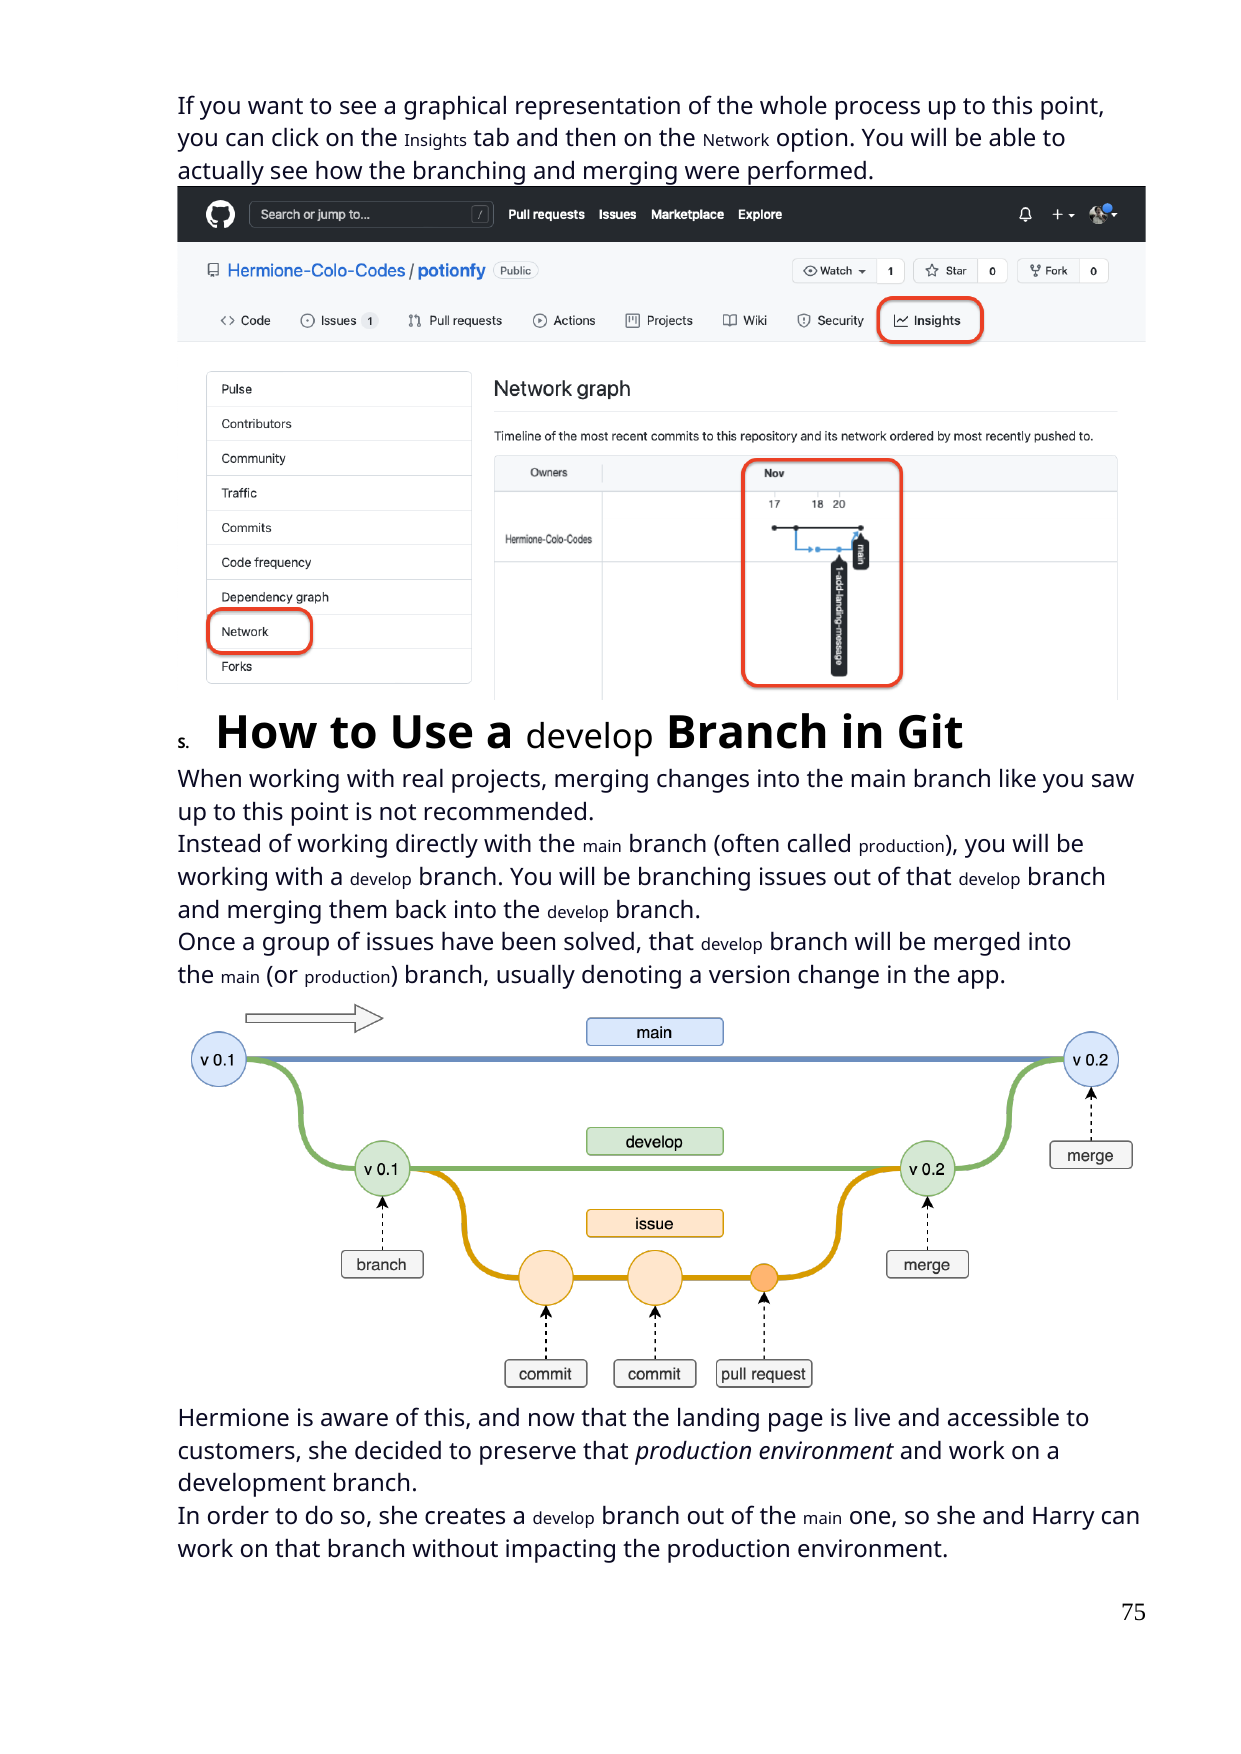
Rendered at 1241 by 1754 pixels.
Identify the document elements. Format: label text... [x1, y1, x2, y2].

text Instead of working directly with the main branch (often called production), you will be working with a develop branch. You will be branching issues out of that develop branch and merging them back into the develop branch. [177, 827, 1146, 925]
picture [177, 186, 1146, 700]
text In order to do so, she creates a develop branch out of the main one, so she and Harry can work on that branch without impacting the production environment. [177, 1499, 1146, 1564]
text When working with real projects, merging changes into the main branch like you saw up to this point is not recommended. [177, 762, 1146, 827]
text Once a group of issues have been solved, that develop branch will be merged into the main (or production) branch, usually denoting a version change in the app. [177, 925, 1146, 990]
text Hermione is aware of this, and now that the landing page is live and accessible to customers, she decided to preserve that production environment and work on a development branch. [177, 1401, 1146, 1499]
text If you want to see a graphical representation of the whole process up to this point, you can click on the Insights tab and then on the Network option. You will be able to actually see how the branching and merging were performed. [177, 89, 1146, 186]
subtitle How to Use a develop Branch in Git [177, 700, 1146, 762]
picture [177, 990, 1146, 1401]
